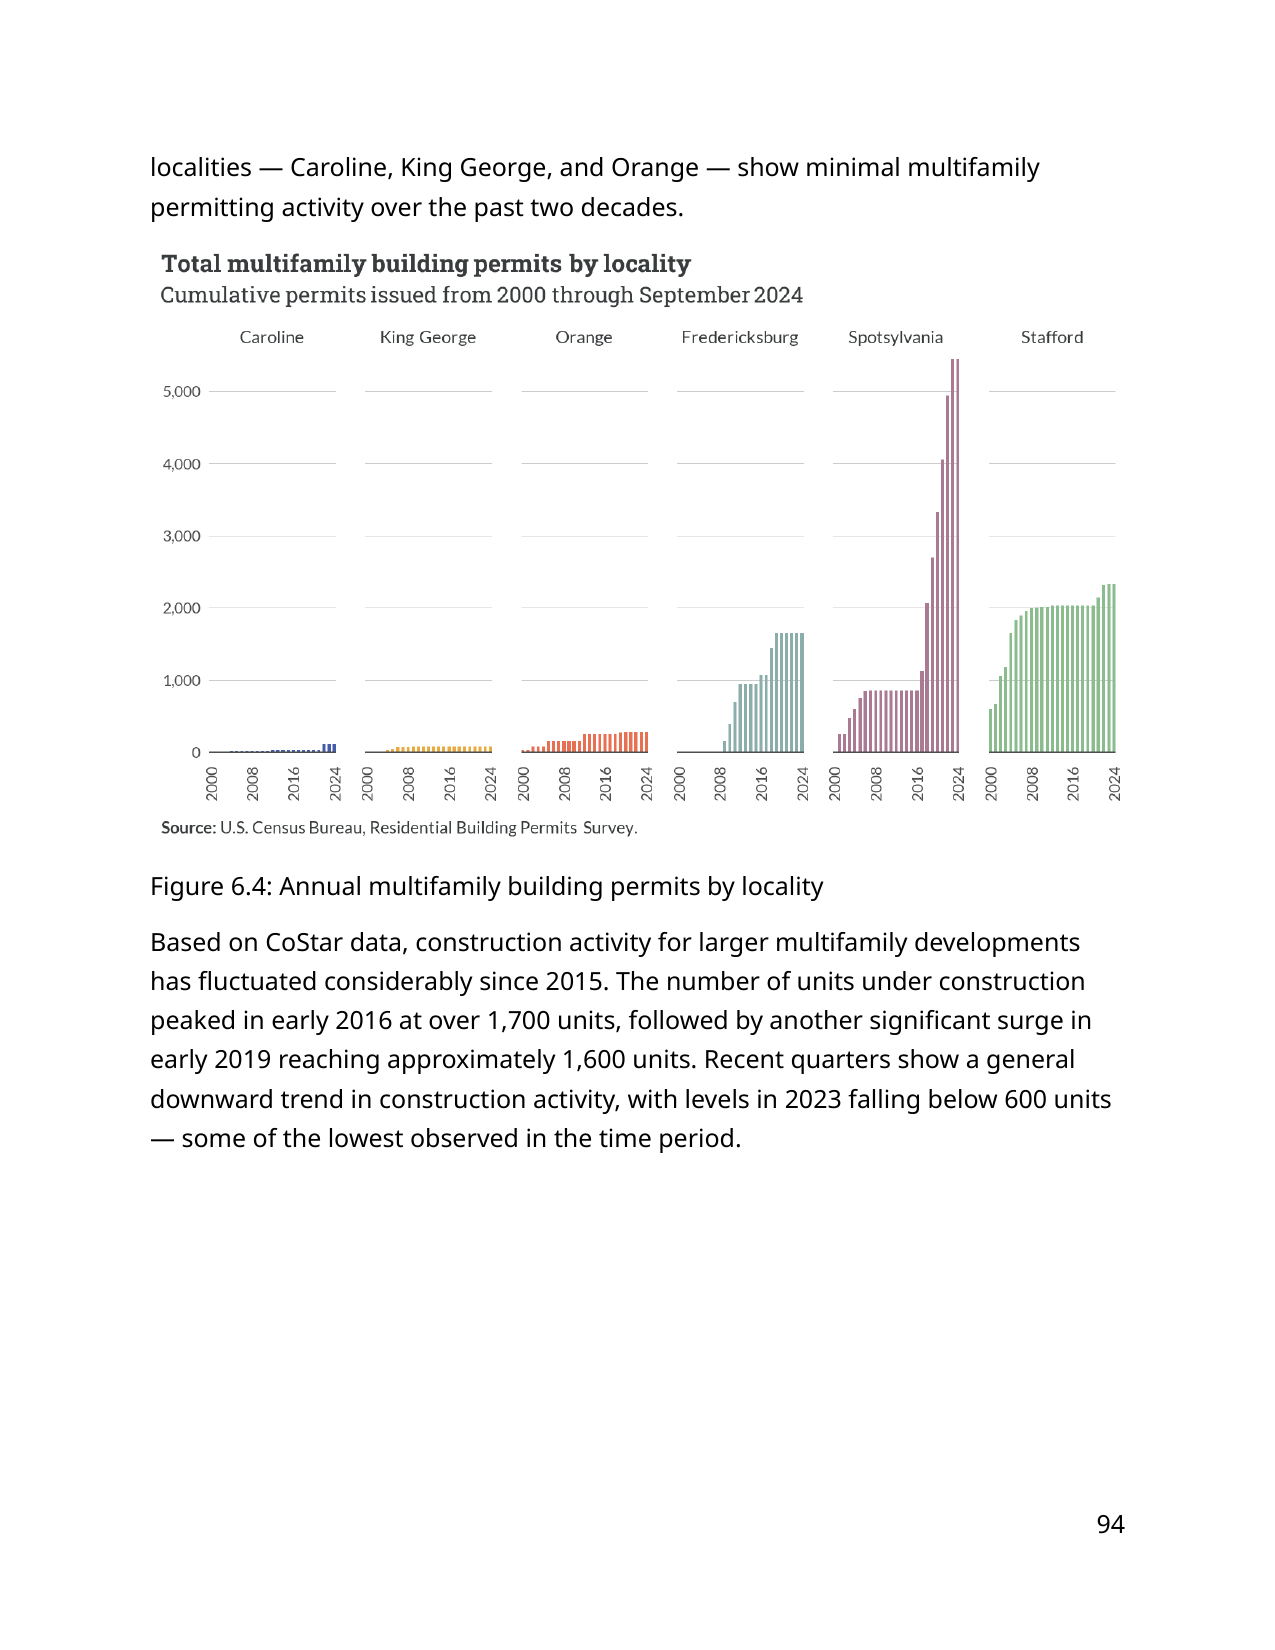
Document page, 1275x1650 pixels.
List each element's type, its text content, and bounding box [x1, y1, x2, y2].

text Figure 6.4: Annual multifamily building permits by locality [150, 869, 1125, 903]
text Based on CoStar data, construction activity for larger multifamily developments has fluctuated considerably since 2015. The number of units under construction peaked in early 2016 at over 1,700 units, followed by another significant surge in early 2019 reaching approximately 1,600 units. Recent quarters show a general downward trend in construction activity, with levels in 2023 falling below 600 units — some of the lowest observed in the time period. [150, 925, 1125, 1154]
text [150, 150, 1125, 223]
picture [150, 245, 1125, 847]
